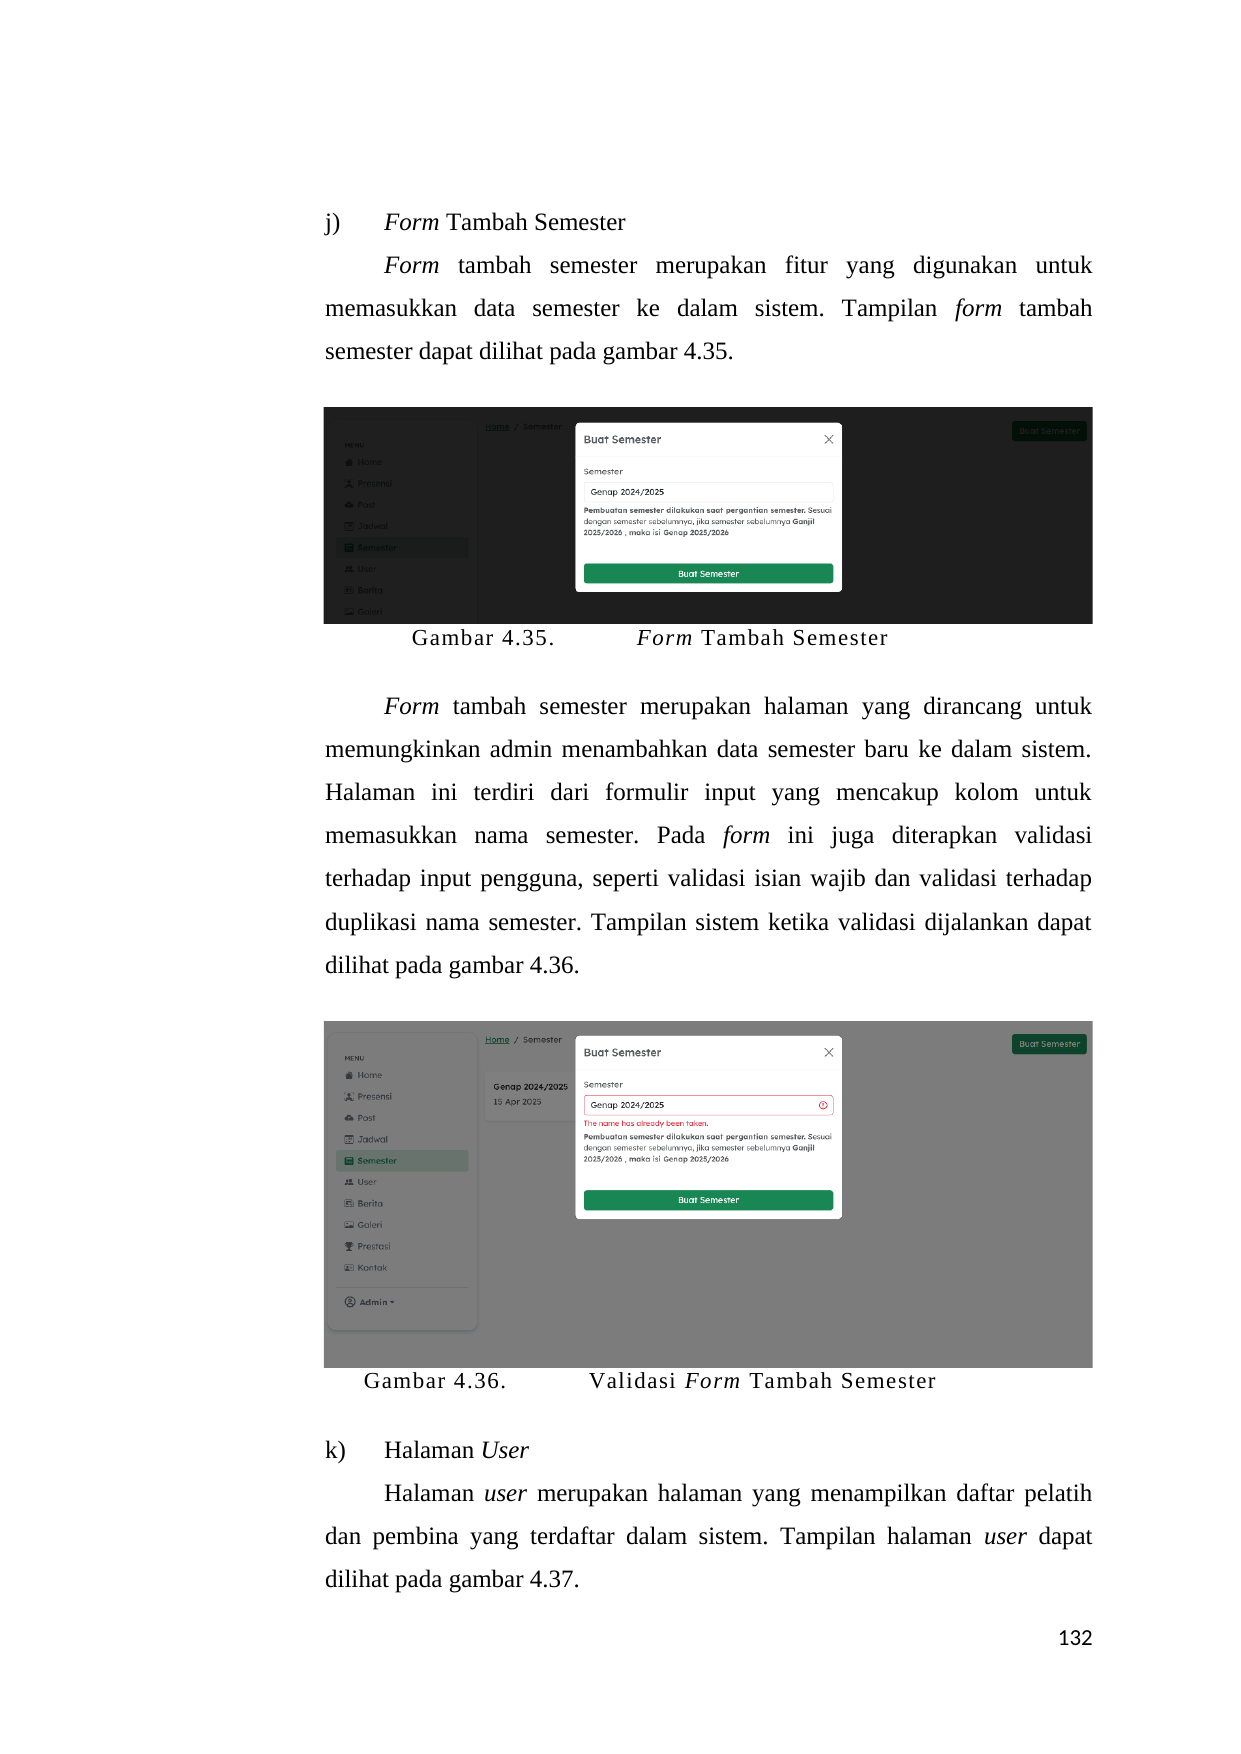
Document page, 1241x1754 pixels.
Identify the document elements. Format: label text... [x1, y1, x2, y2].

list Form Tambah Semester [325, 207, 1092, 236]
text Form tambah semester merupakan halaman yang dirancang untuk memungkinkan admin menambahkan data semester baru ke dalam sistem. Halaman ini terdiri dari formulir input yang mencakup kolom untuk memasukkan nama semester. Pada form ini juga diterapkan validasi terhadap input pengguna, seperti validasi isian wajib dan validasi terhadap duplikasi nama semester. Tampilan sistem ketika validasi dijalankan dapat dilihat pada gambar 4.36. [325, 691, 1092, 978]
picture [323, 407, 1093, 624]
text Halaman user merupakan halaman yang menampilkan daftar pelatih dan pembina yang terdaftar dalam sistem. Tampilan halaman user dapat dilihat pada gambar 4.37. [325, 1478, 1092, 1593]
text Validasi Form Tambah Semester [207, 1367, 1092, 1394]
picture [323, 1021, 1093, 1368]
text Form tambah semester merupakan fitur yang digunakan untuk memasukkan data semester ke dalam sistem. Tampilan form tambah semester dapat dilihat pada gambar 4.35. [325, 250, 1092, 365]
text Form Tambah Semester [207, 623, 1092, 650]
list Halaman User [325, 1435, 1092, 1464]
